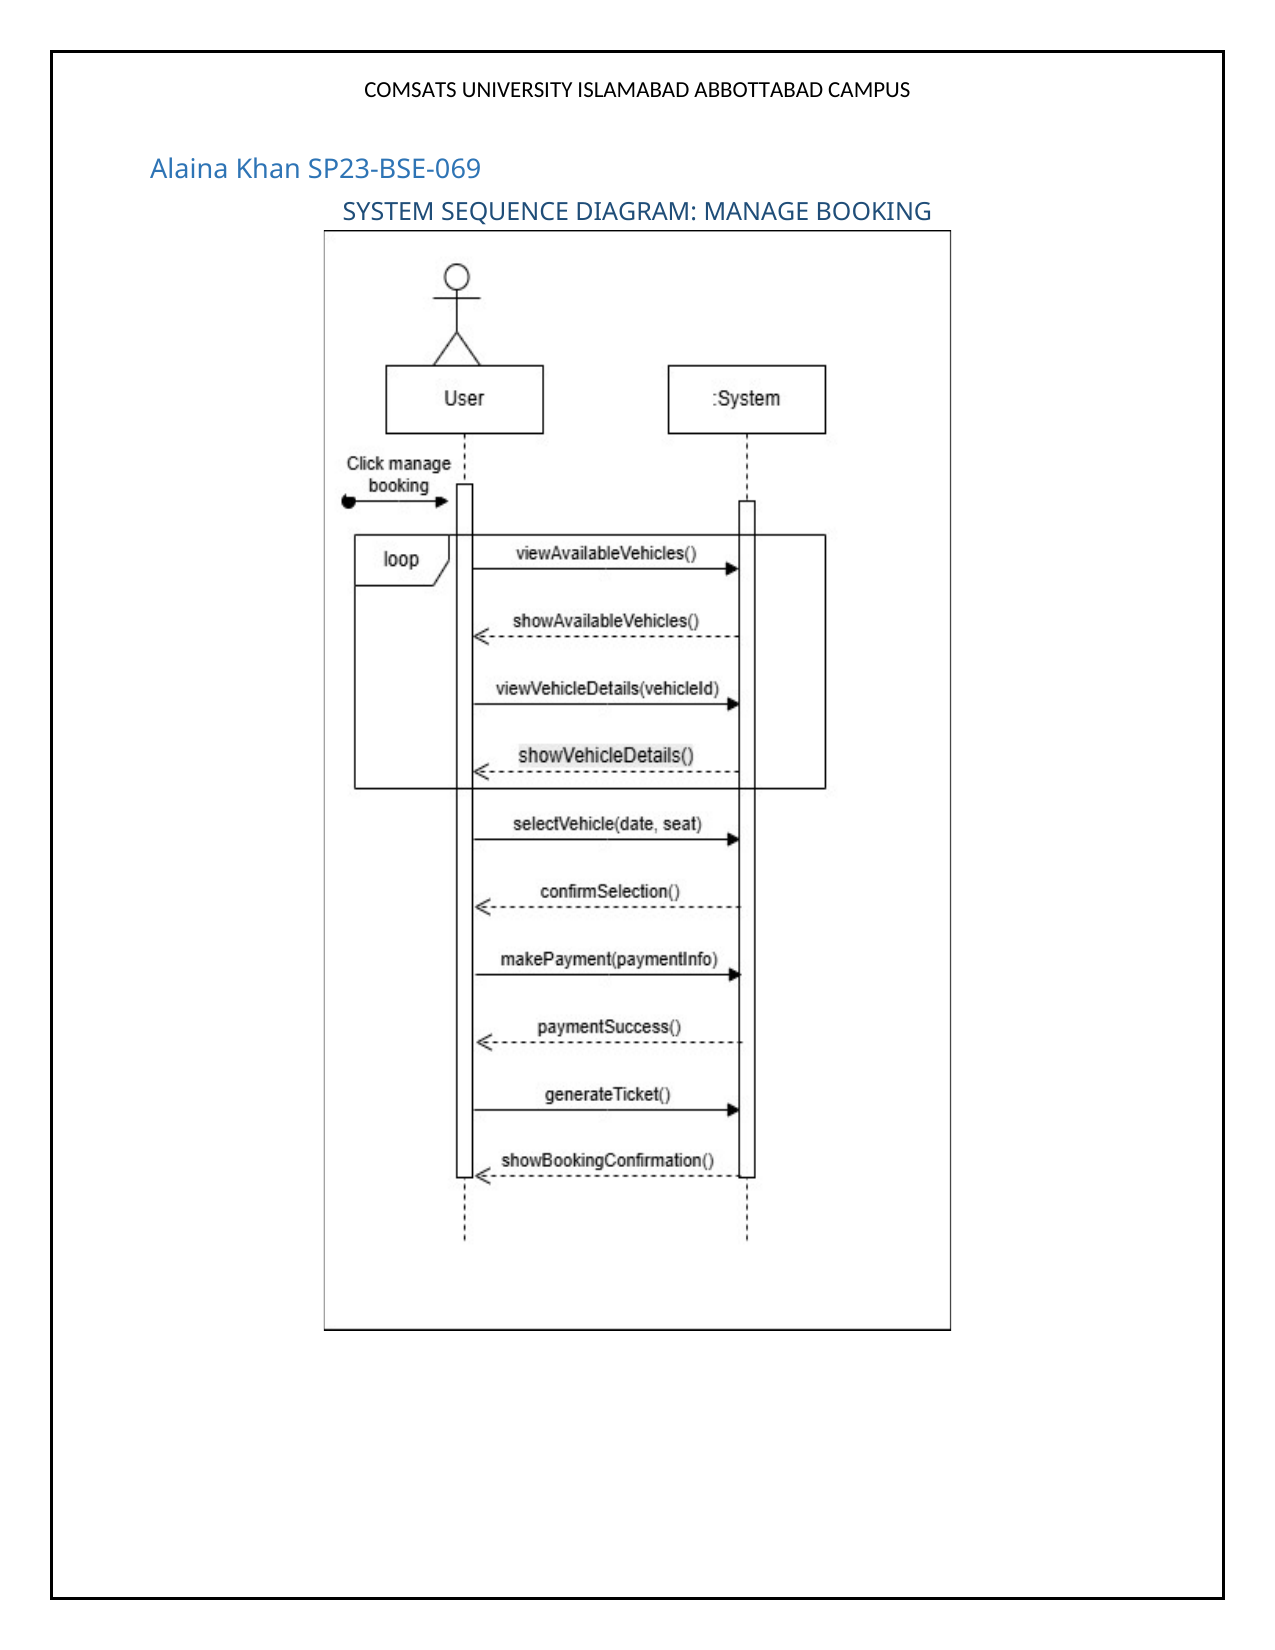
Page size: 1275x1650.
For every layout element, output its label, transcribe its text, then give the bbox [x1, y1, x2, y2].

subtitle SYSTEM SEQUENCE DIAGRAM: MANAGE BOOKING [150, 194, 1125, 228]
subtitle Alaina Khan SP23-BSE-069 [150, 150, 1125, 187]
picture [323, 230, 952, 1331]
